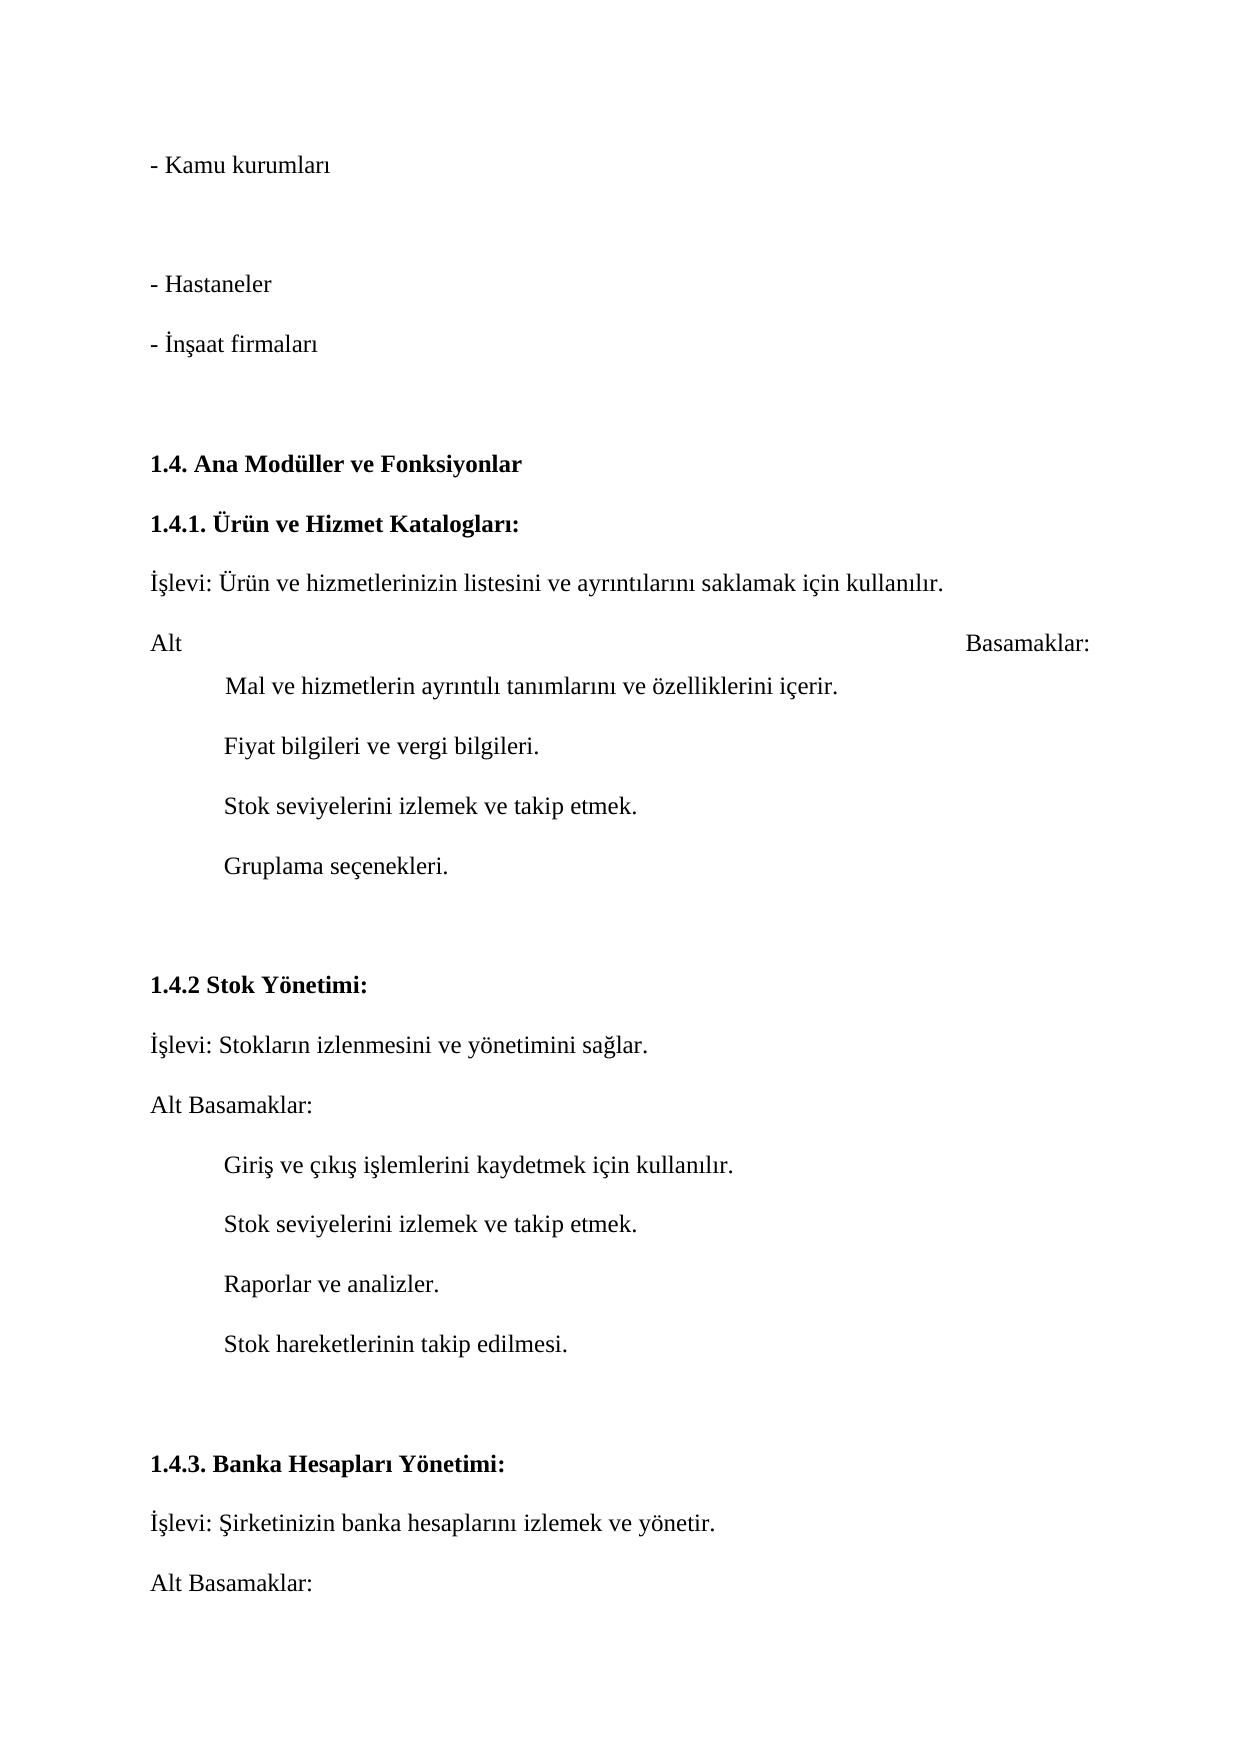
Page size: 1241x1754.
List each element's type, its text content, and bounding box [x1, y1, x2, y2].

text Stok hareketlerinin takip edilmesi. [150, 1329, 1090, 1358]
text - İnşaat firmaları [150, 329, 1090, 358]
text Gruplama seçenekleri. [150, 851, 1090, 879]
text Raporlar ve analizler. [150, 1269, 1090, 1298]
text Alt Basamaklar: [150, 1090, 1090, 1119]
text Stok seviyelerini izlemek ve takip etmek. [150, 1209, 1090, 1238]
text İşlevi: Ürün ve hizmetlerinizin listesini ve ayrıntılarını saklamak için kullanılır. [150, 568, 1090, 597]
text Alt Basamaklar: Mal ve hizmetlerin ayrıntılı tanımlarını ve özelliklerini içerir. [150, 628, 1090, 700]
text Alt Basamaklar: [150, 1568, 1090, 1597]
text - Kamu kurumları [150, 150, 1090, 179]
text Stok seviyelerini izlemek ve takip etmek. [150, 791, 1090, 820]
text Fiyat bilgileri ve vergi bilgileri. [150, 731, 1090, 760]
text İşlevi: Stokların izlenmesini ve yönetimini sağlar. [150, 1030, 1090, 1059]
text Giriş ve çıkış işlemlerini kaydetmek için kullanılır. [150, 1150, 1090, 1178]
text - Hastaneler [150, 269, 1090, 298]
text 1.4.1. Ürün ve Hizmet Katalogları: [150, 509, 1090, 537]
text İşlevi: Şirketinizin banka hesaplarını izlemek ve yönetir. [150, 1508, 1090, 1537]
text 1.4.2 Stok Yönetimi: [150, 970, 1090, 999]
text 1.4. Ana Modüller ve Fonksiyonlar [150, 449, 1090, 478]
text 1.4.3. Banka Hesapları Yönetimi: [150, 1449, 1090, 1477]
